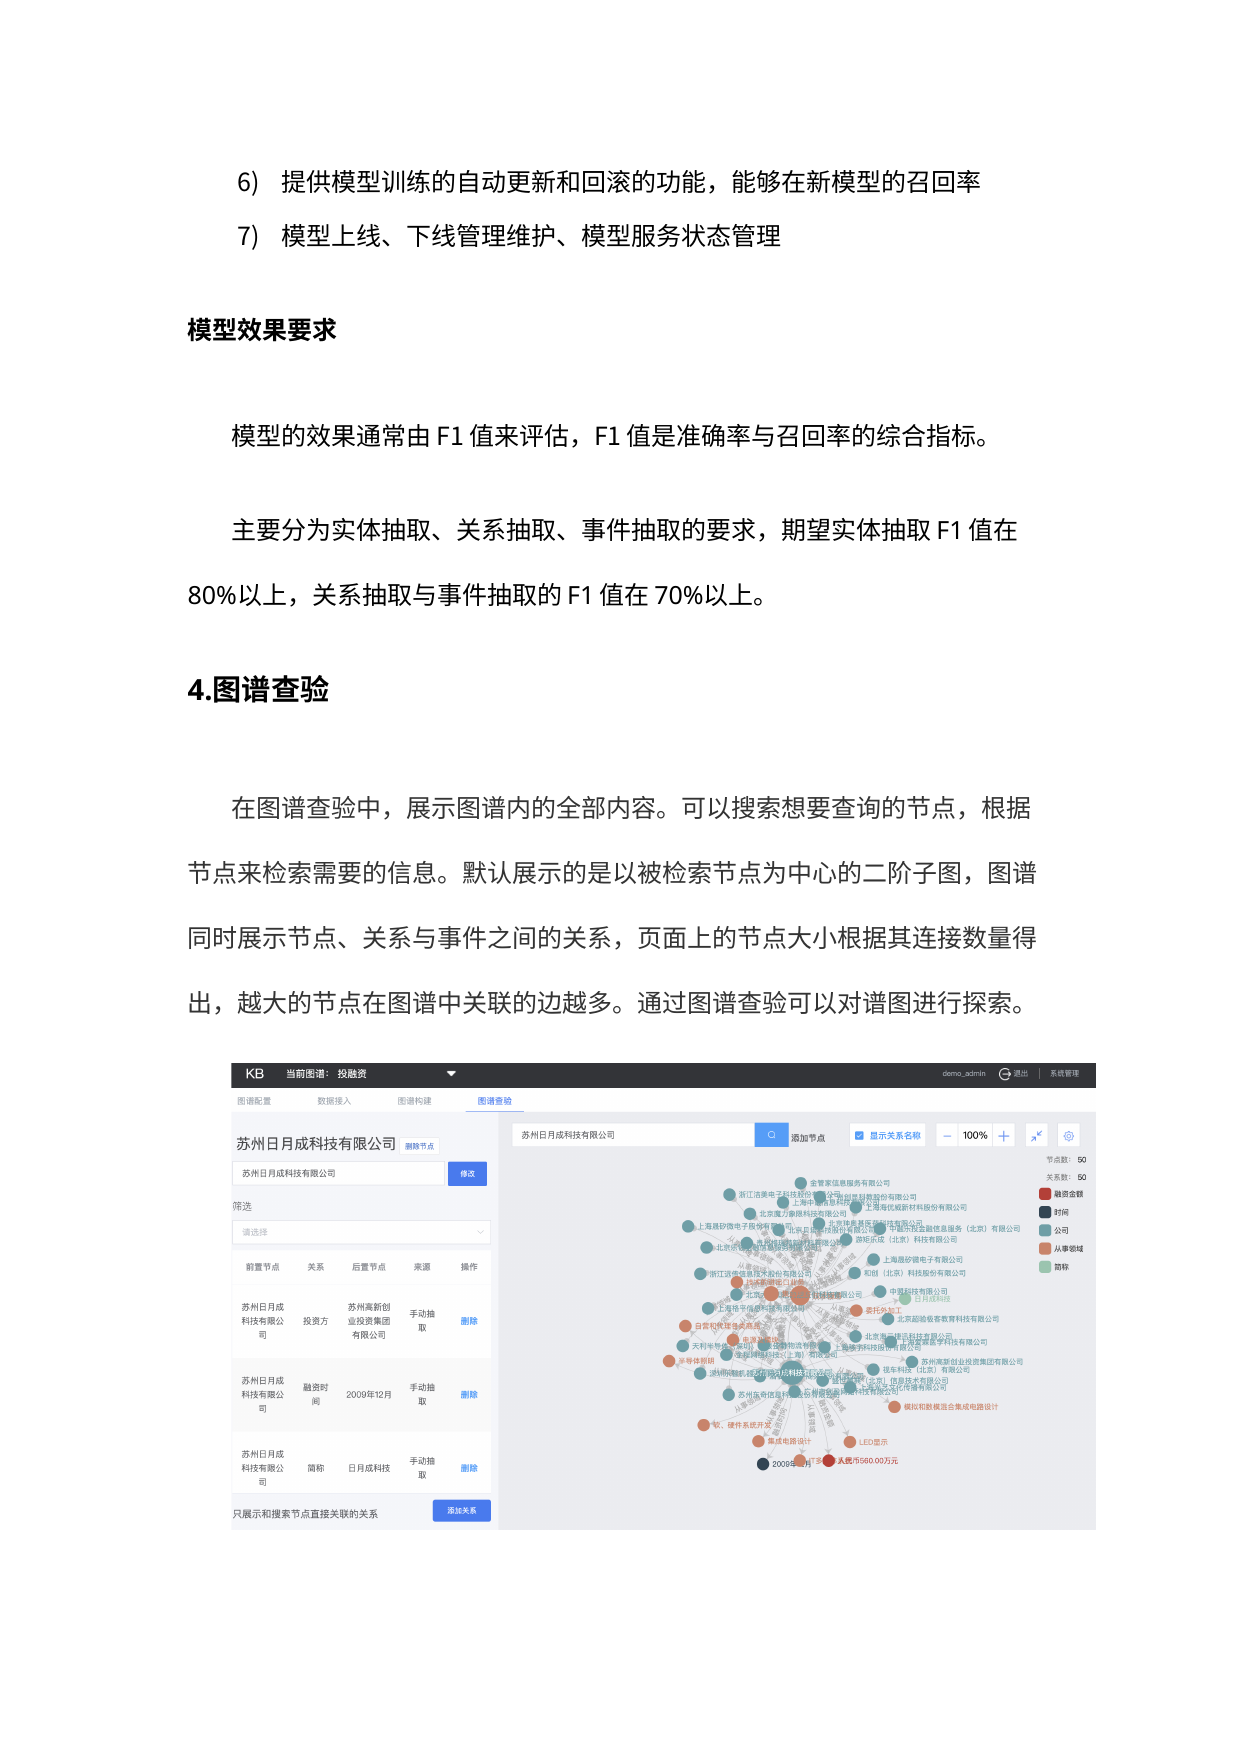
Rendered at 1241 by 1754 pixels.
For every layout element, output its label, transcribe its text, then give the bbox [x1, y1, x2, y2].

list 提供模型训练的自动更新和回滚的功能，能够在新模型的召回率 [237, 162, 1053, 198]
text 在图谱查验中，展示图谱内的全部内容。可以搜索想要查询的节点，根据节点来检索需要的信息。默认展示的是以被检索节点为中心的二阶子图，图谱同时展示节点、关系与事件之间的关系，页面上的节点大小根据其连接数量得出，越大的节点在图谱中关联的边越多。通过图谱查验可以对谱图进行探索。 [187, 774, 1053, 1034]
text 模型的效果通常由F1值来评估，F1值是准确率与召回率的综合指标。 [187, 402, 1053, 467]
text 主要分为实体抽取、关系抽取、事件抽取的要求，期望实体抽取F1值在80%以上，关系抽取与事件抽取的F1值在70%以上。 [187, 496, 1053, 626]
subtitle 模型效果要求 [187, 296, 1053, 361]
picture [231, 1063, 1096, 1530]
list 模型上线、下线管理维护、模型服务状态管理 [237, 216, 1053, 253]
subtitle 4.图谱查验 [187, 655, 1053, 720]
